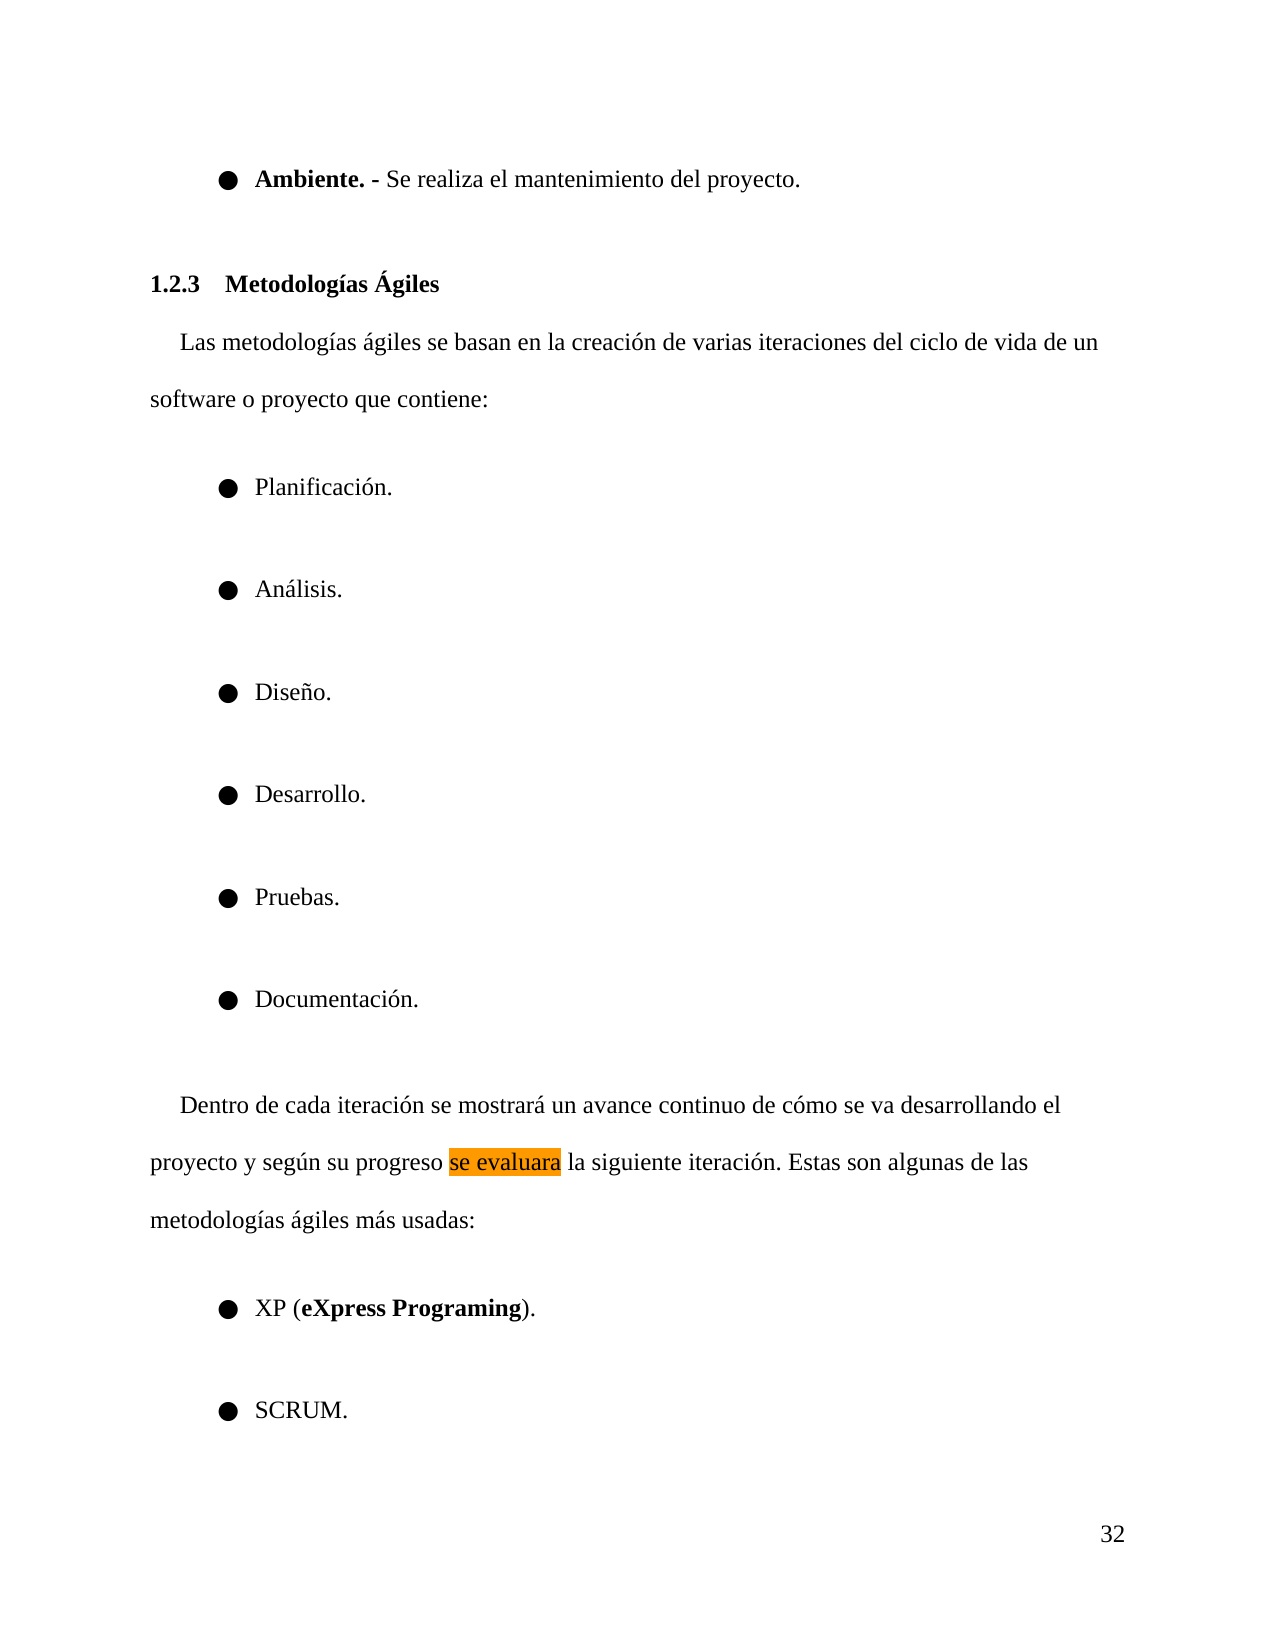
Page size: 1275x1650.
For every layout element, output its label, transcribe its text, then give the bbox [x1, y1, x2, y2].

subtitle Metodologías Ágiles [150, 269, 1125, 298]
list XP (eXpress Programing). [217, 1279, 1125, 1330]
text Dentro de cada iteración se mostrará un avance continuo de cómo se va desarrollando el proyecto y según su progreso se evaluara la siguiente iteración. Estas son algunas de las metodologías ágiles más usadas: [150, 1090, 1125, 1234]
list Ambiente. - Se realiza el mantenimiento del proyecto. [217, 150, 1125, 201]
text Las metodologías ágiles se basan en la creación de varias iteraciones del ciclo de vida de un software o proyecto que contiene: [150, 327, 1125, 413]
list Diseño. [217, 663, 1125, 714]
list Documentación. [217, 971, 1125, 1022]
list SCRUM. [217, 1382, 1125, 1433]
list Desarrollo. [217, 766, 1125, 817]
list Pruebas. [217, 868, 1125, 919]
list Planificación. [217, 458, 1125, 509]
list Análisis. [217, 561, 1125, 612]
